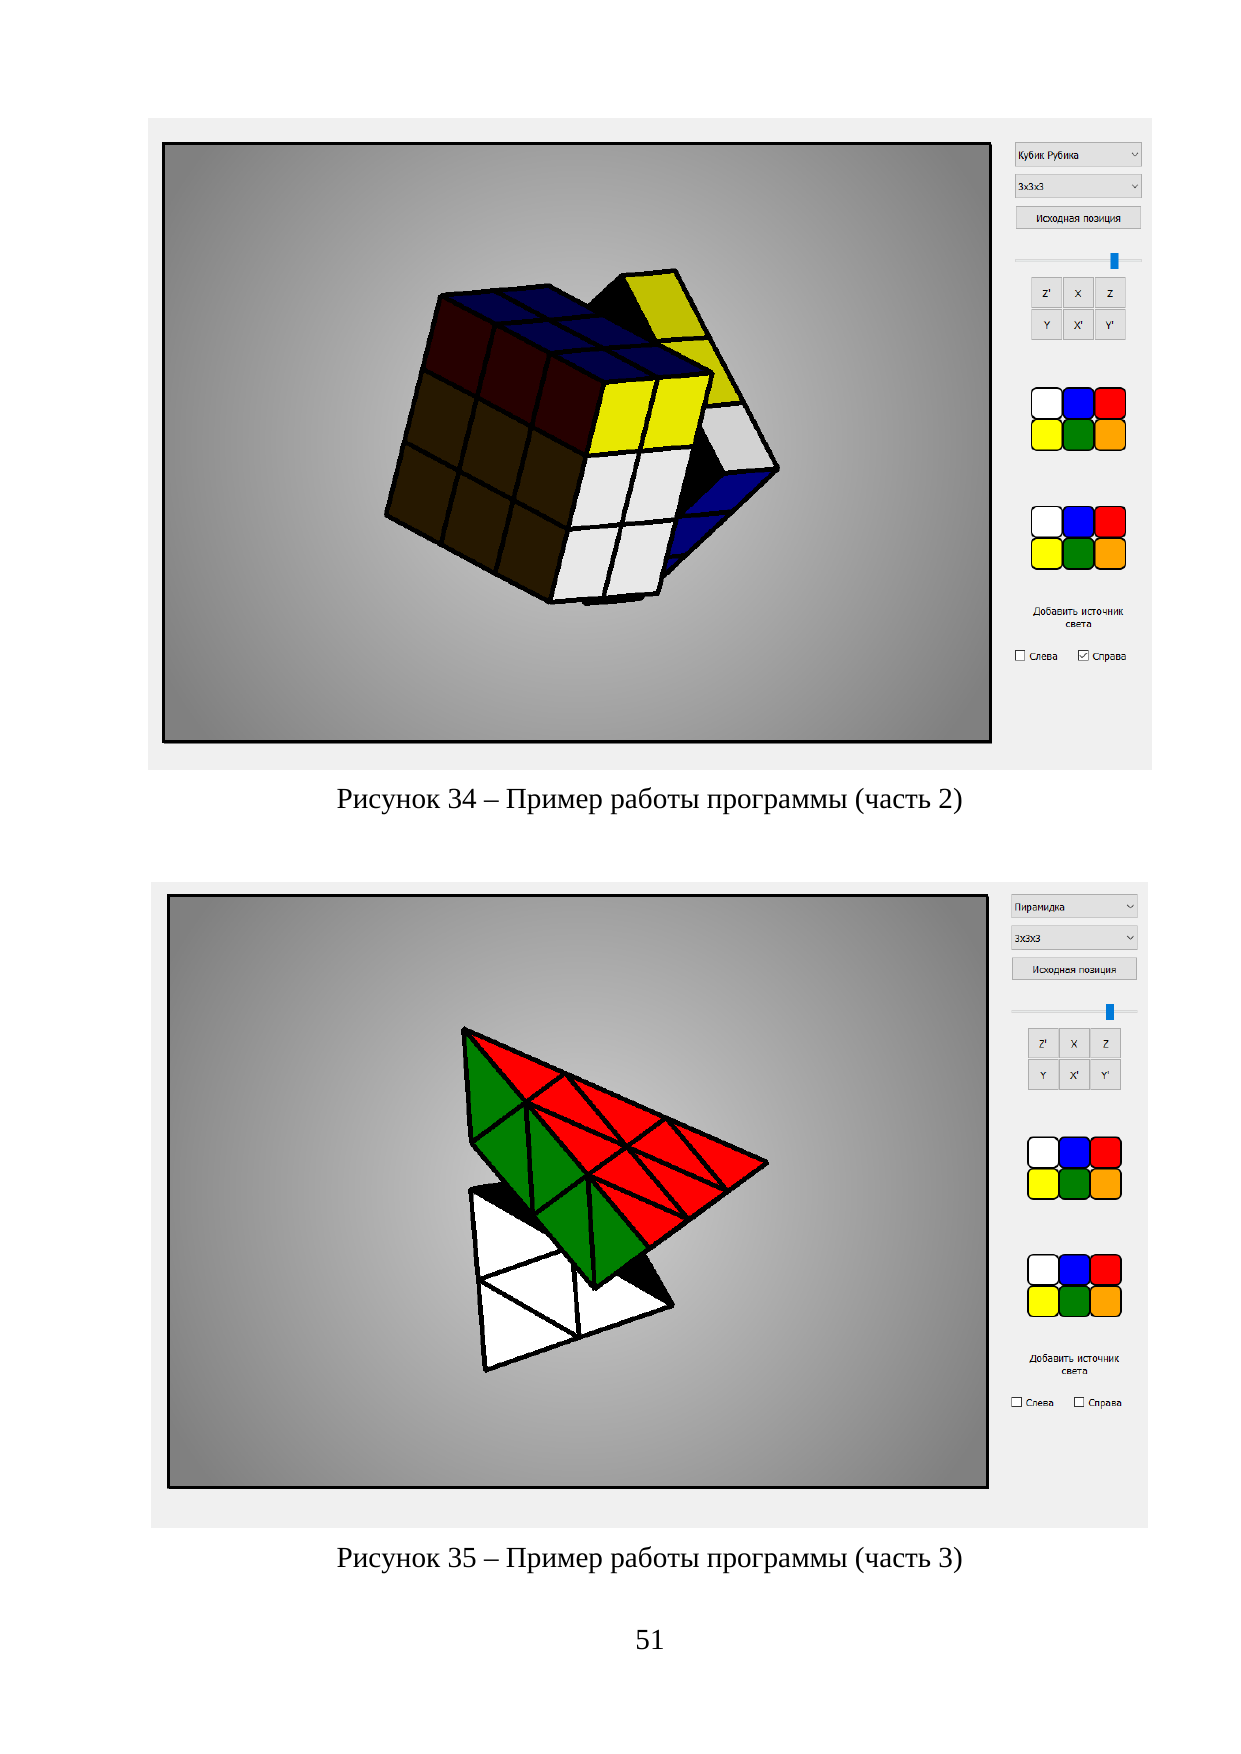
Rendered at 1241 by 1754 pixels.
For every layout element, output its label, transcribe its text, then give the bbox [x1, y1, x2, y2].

text Рисунок 35 – Пример работы программы (часть 3) [148, 1540, 1152, 1574]
text Рисунок 34 – Пример работы программы (часть 2) [148, 782, 1152, 815]
picture [151, 882, 1148, 1528]
picture [148, 118, 1152, 770]
